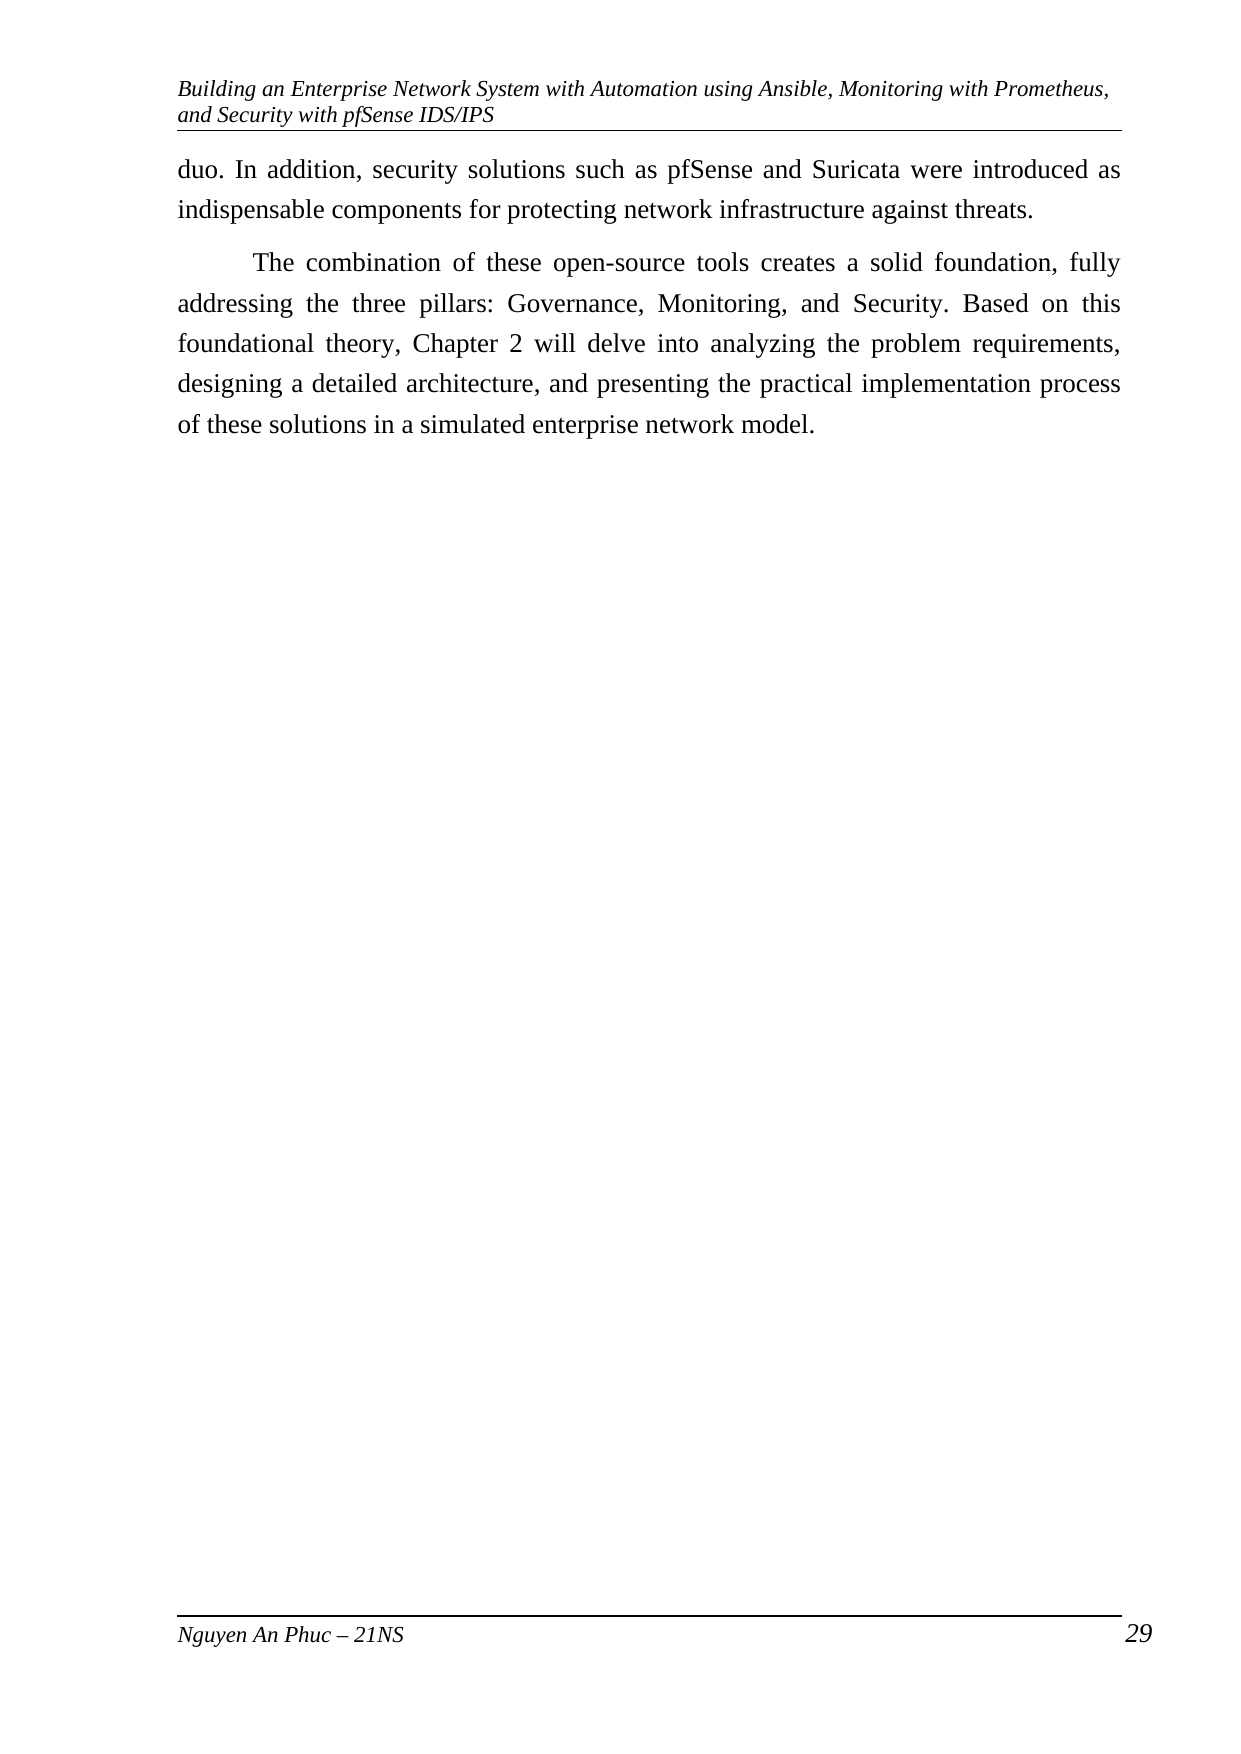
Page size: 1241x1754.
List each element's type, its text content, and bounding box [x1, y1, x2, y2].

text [177, 153, 1122, 224]
text The combination of these open-source tools creates a solid foundation, fully addressing the three pillars: Governance, Monitoring, and Security. Based on this foundational theory, Chapter 2 will delve into analyzing the problem requirements, designing a detailed architecture, and presenting the practical implementation process of these solutions in a simulated enterprise network model. [177, 246, 1122, 439]
